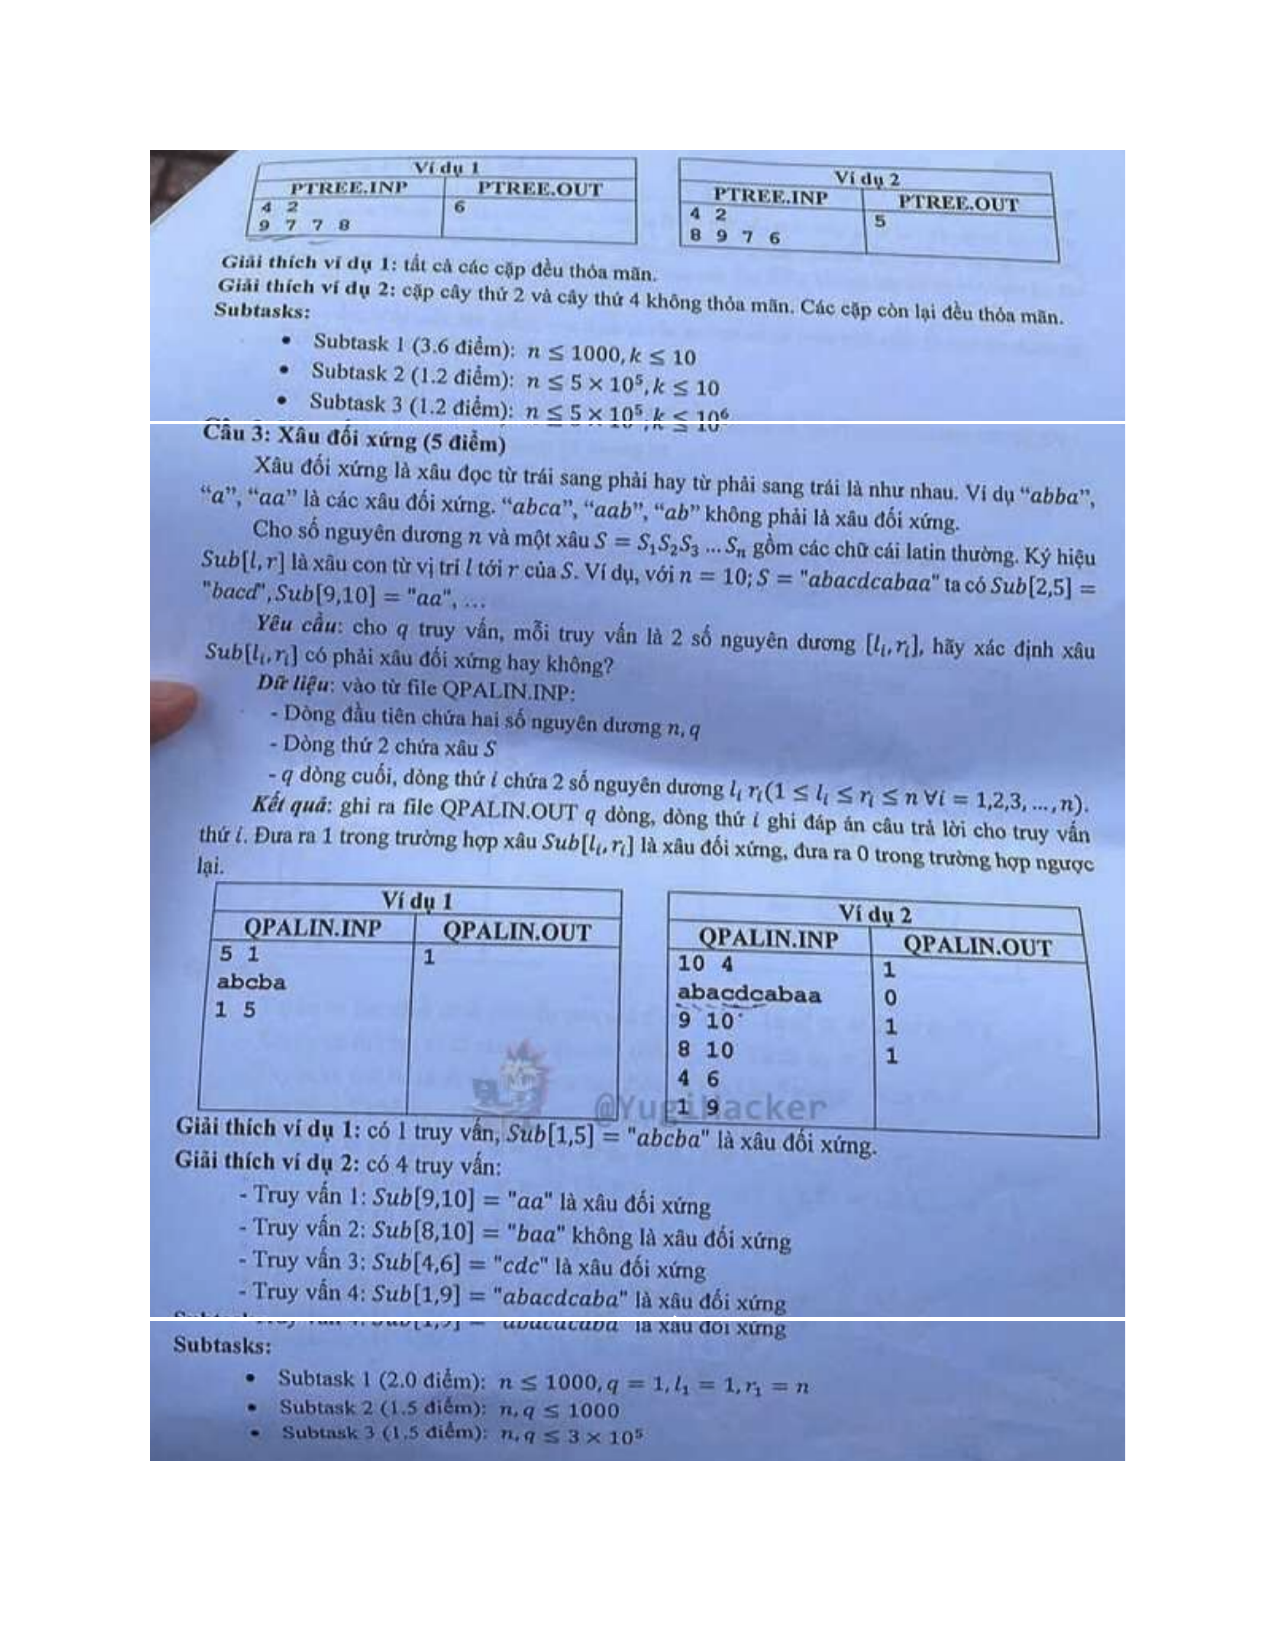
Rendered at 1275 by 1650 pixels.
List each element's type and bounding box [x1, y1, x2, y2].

picture [150, 1321, 1125, 1461]
picture [150, 150, 1125, 421]
picture [150, 424, 1125, 1317]
